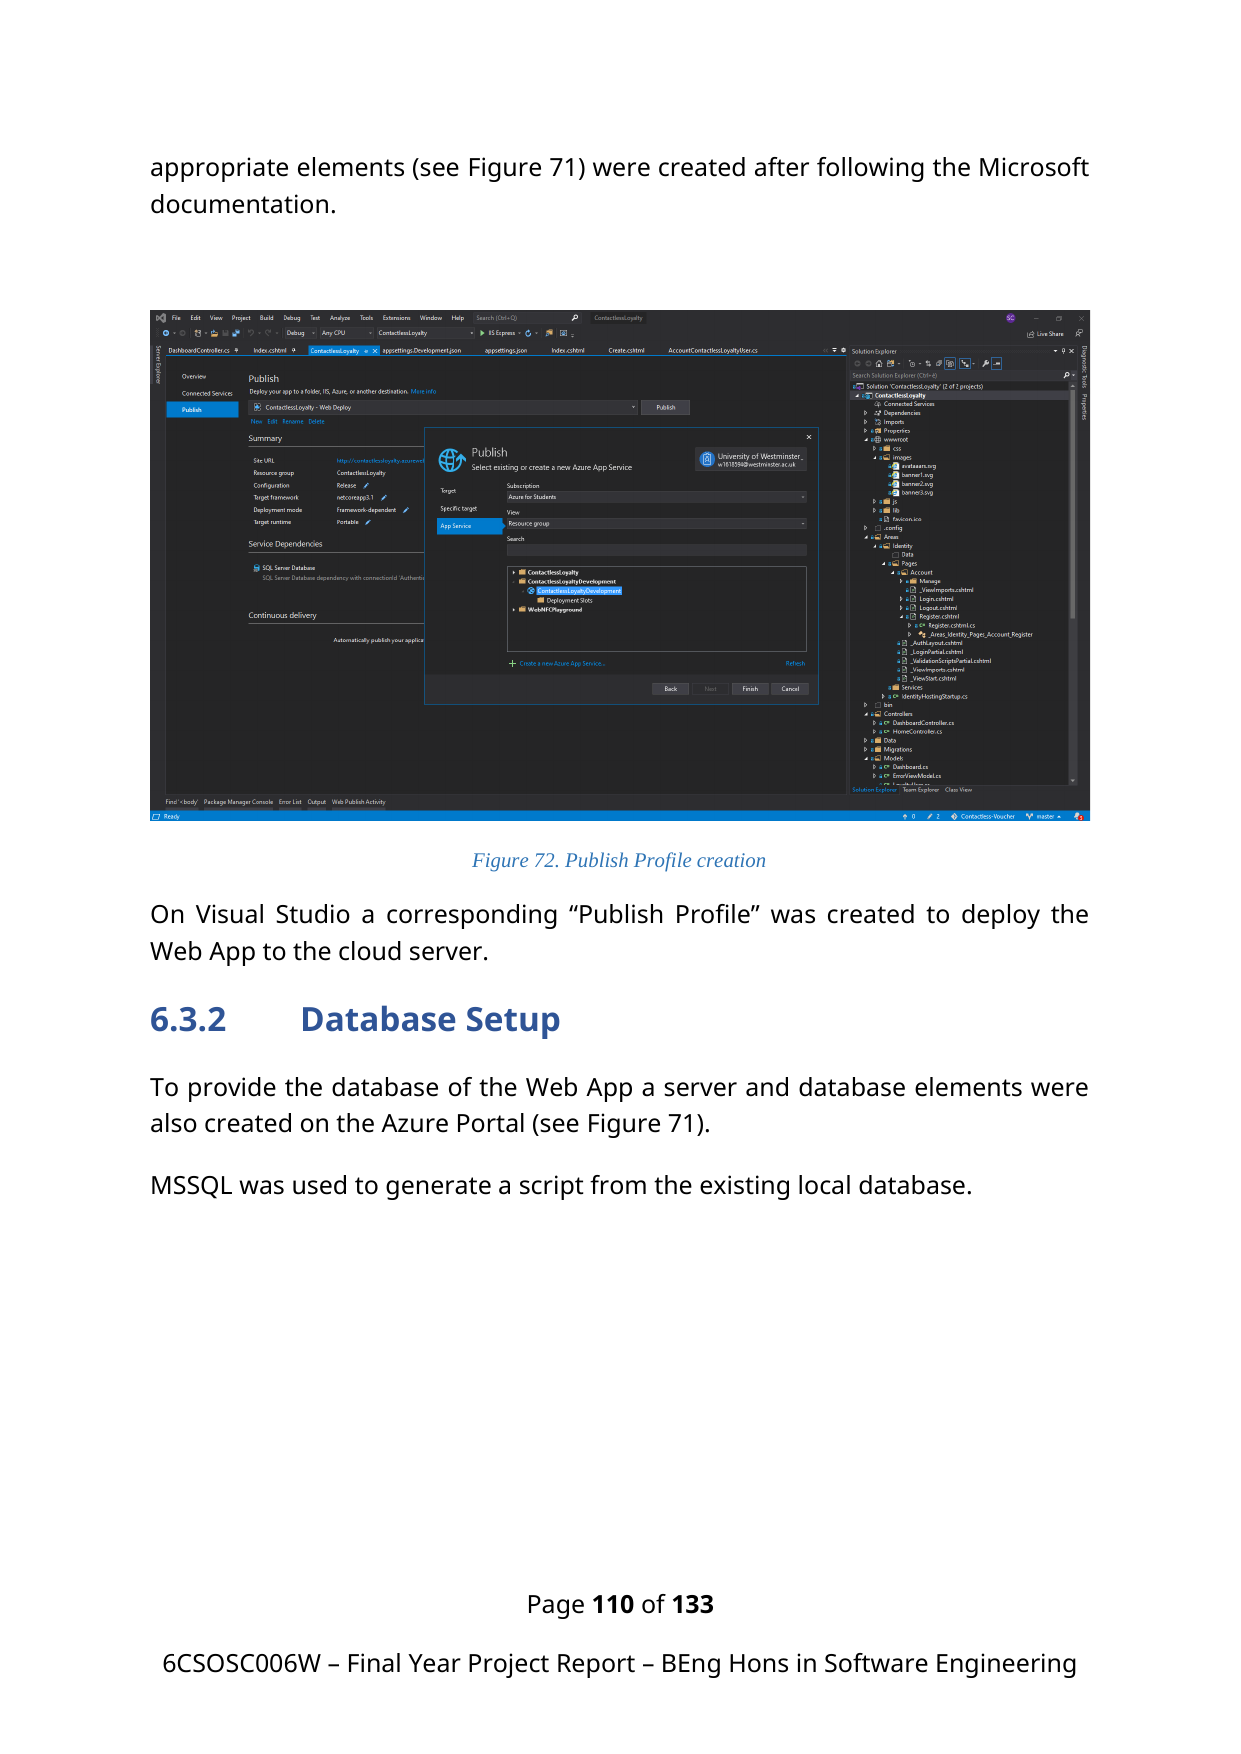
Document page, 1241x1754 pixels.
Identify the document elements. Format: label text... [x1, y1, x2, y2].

text To provide the database of the Web App a server and database elements were also created on the Azure Portal (see Figure 71). [150, 1069, 1090, 1140]
text Figure 72. Publish Profile creation [150, 848, 1090, 872]
subtitle Database Setup [150, 995, 1090, 1041]
text On Visual Studio a corresponding “Publish Profile” was created to deploy the Web App to the cloud server. [150, 897, 1090, 968]
picture [150, 310, 1091, 821]
text MSSQL was used to generate a script from the existing local database. [150, 1168, 1090, 1202]
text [150, 150, 1090, 221]
